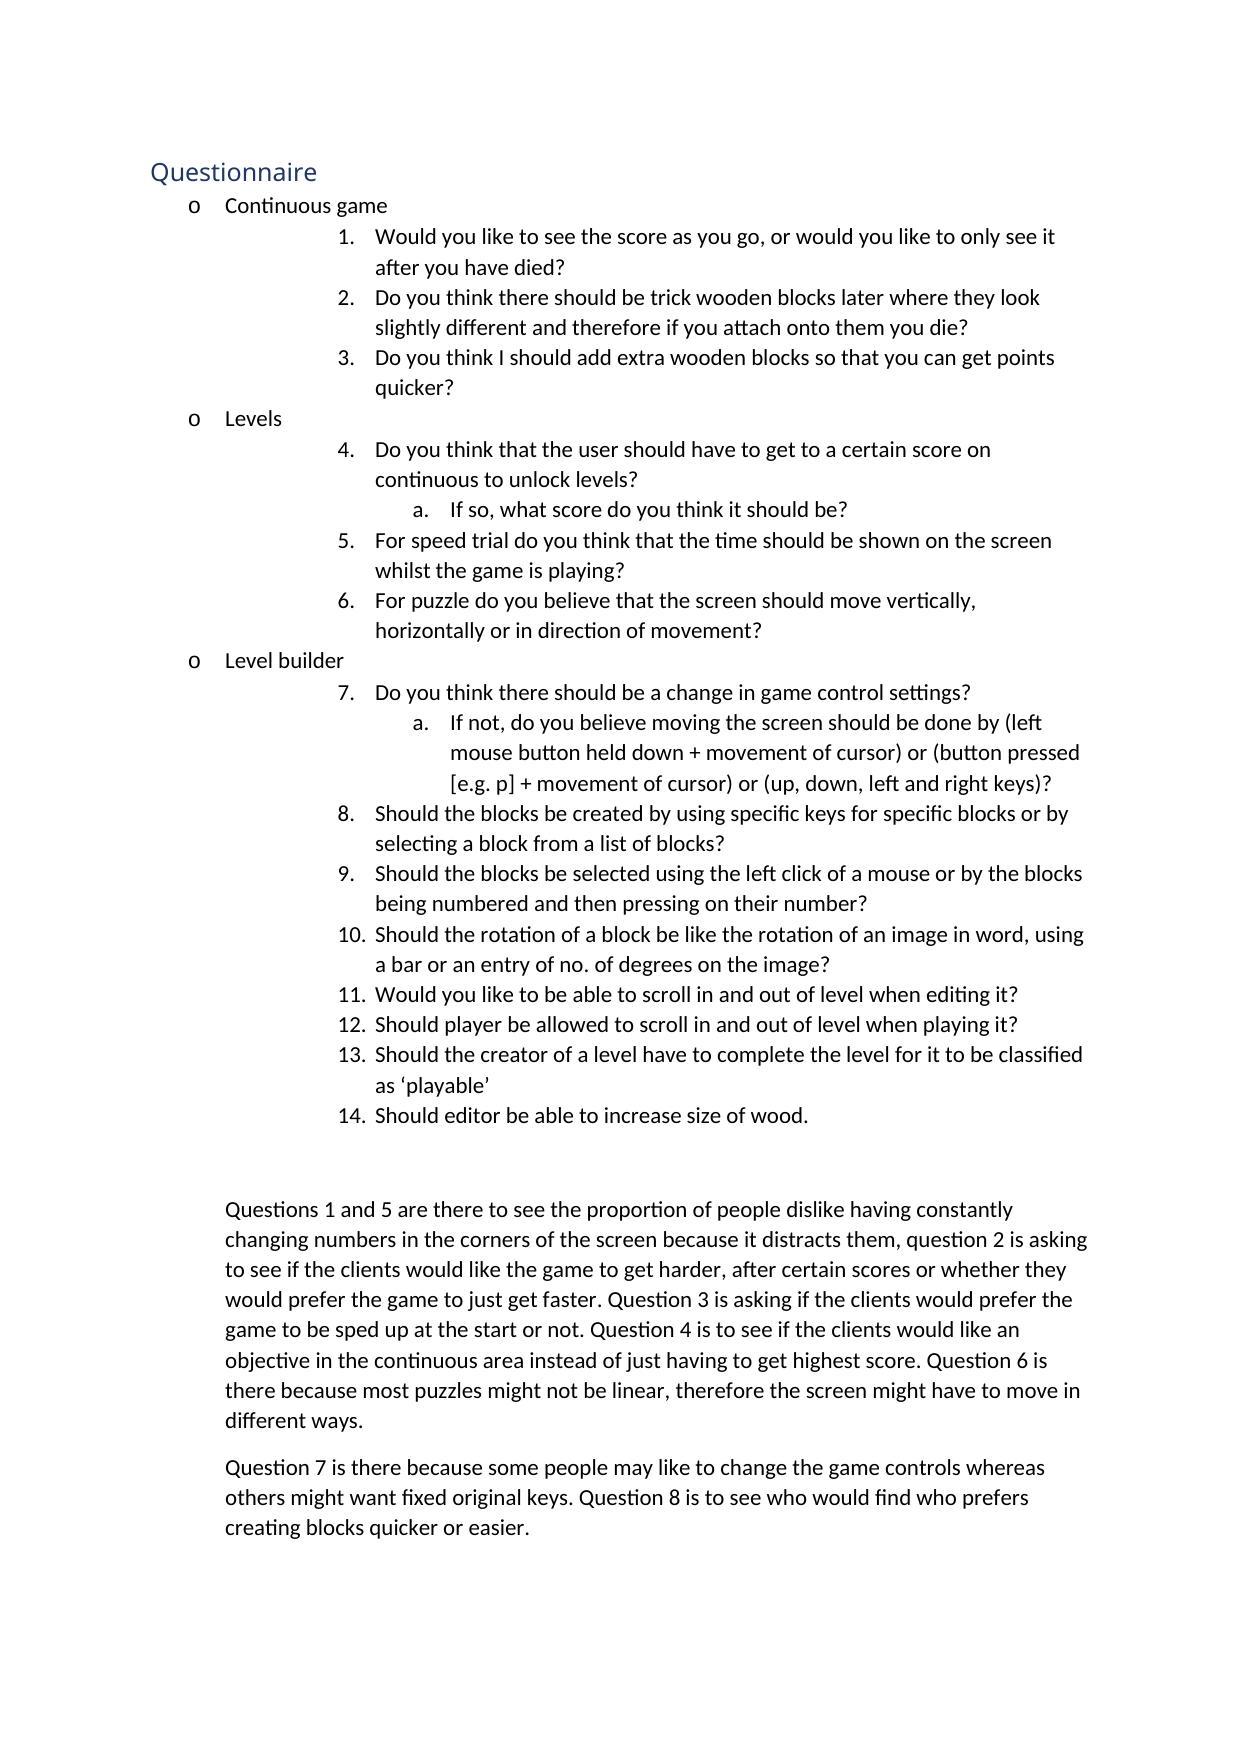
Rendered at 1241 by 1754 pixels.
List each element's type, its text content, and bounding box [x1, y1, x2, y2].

list Level builder [187, 647, 1090, 676]
list For puzzle do you believe that the screen should move vertically, horizontally or in direction of movement? [337, 586, 1090, 644]
list Levels [187, 404, 1090, 433]
list Continuous game [187, 191, 1090, 220]
list Do you think there should be a change in game control settings? [337, 678, 1090, 706]
list If not, do you believe moving the screen should be done by (left mouse button held down + movement of cursor) or (button pressed [e.g. p] + movement of cursor) or (up, down, left and right keys)? [412, 708, 1090, 797]
text Questions 1 and 5 are there to see the proportion of people dislike having constantly changing numbers in the corners of the screen because it distracts them, question 2 is asking to see if the clients would like the game to get harder, after certain scores or whether they would prefer the game to just get faster. Question 3 is asking if the clients would prefer the game to be sped up at the start or not. Question 4 is to see if the clients would like an objective in the continuous area instead of just having to get highest score. Question 6 is there because most puzzles might not be linear, therefore the screen might have to move in different ways. [225, 1195, 1090, 1434]
list For speed trial do you think that the time should be shown on the screen whilst the game is playing? [337, 526, 1090, 584]
list Should the blocks be selected using the left click of a mouse or by the blocks being numbered and then pressing on their number? [337, 859, 1090, 917]
list Should the creator of a level have to complete the level for it to be classified as ‘playable’ [337, 1041, 1090, 1099]
text Question 7 is there because some people may like to change the game controls whereas others might want fixed original keys. Question 8 is to see who would find who prefers creating blocks quicker or easier. [225, 1453, 1090, 1541]
list Do you think there should be trick wooden blocks later where they look slightly different and therefore if you attach onto them you die? [337, 283, 1090, 341]
list Should the blocks be created by using specific keys for specific blocks or by selecting a block from a list of blocks? [337, 799, 1090, 857]
list If so, what score do you think it should be? [412, 496, 1090, 523]
list Should the rotation of a block be like the rotation of an image in word, using a bar or an entry of no. of degrees on the image? [337, 920, 1090, 978]
list Would you like to be able to scroll in and out of level when editing it? [337, 980, 1090, 1008]
list Do you think that the user should have to get to a certain score on continuous to unlock levels? [337, 435, 1090, 493]
list Should player be allowed to scroll in and out of level when playing it? [337, 1010, 1090, 1038]
subtitle Questionnaire [150, 154, 1090, 188]
list Should editor be able to increase size of wood. [337, 1101, 1090, 1129]
list Would you like to see the score as you go, or would you like to only see it after you have died? [337, 222, 1090, 281]
list Do you think I should add extra wooden blocks so that you can get points quicker? [337, 343, 1090, 401]
